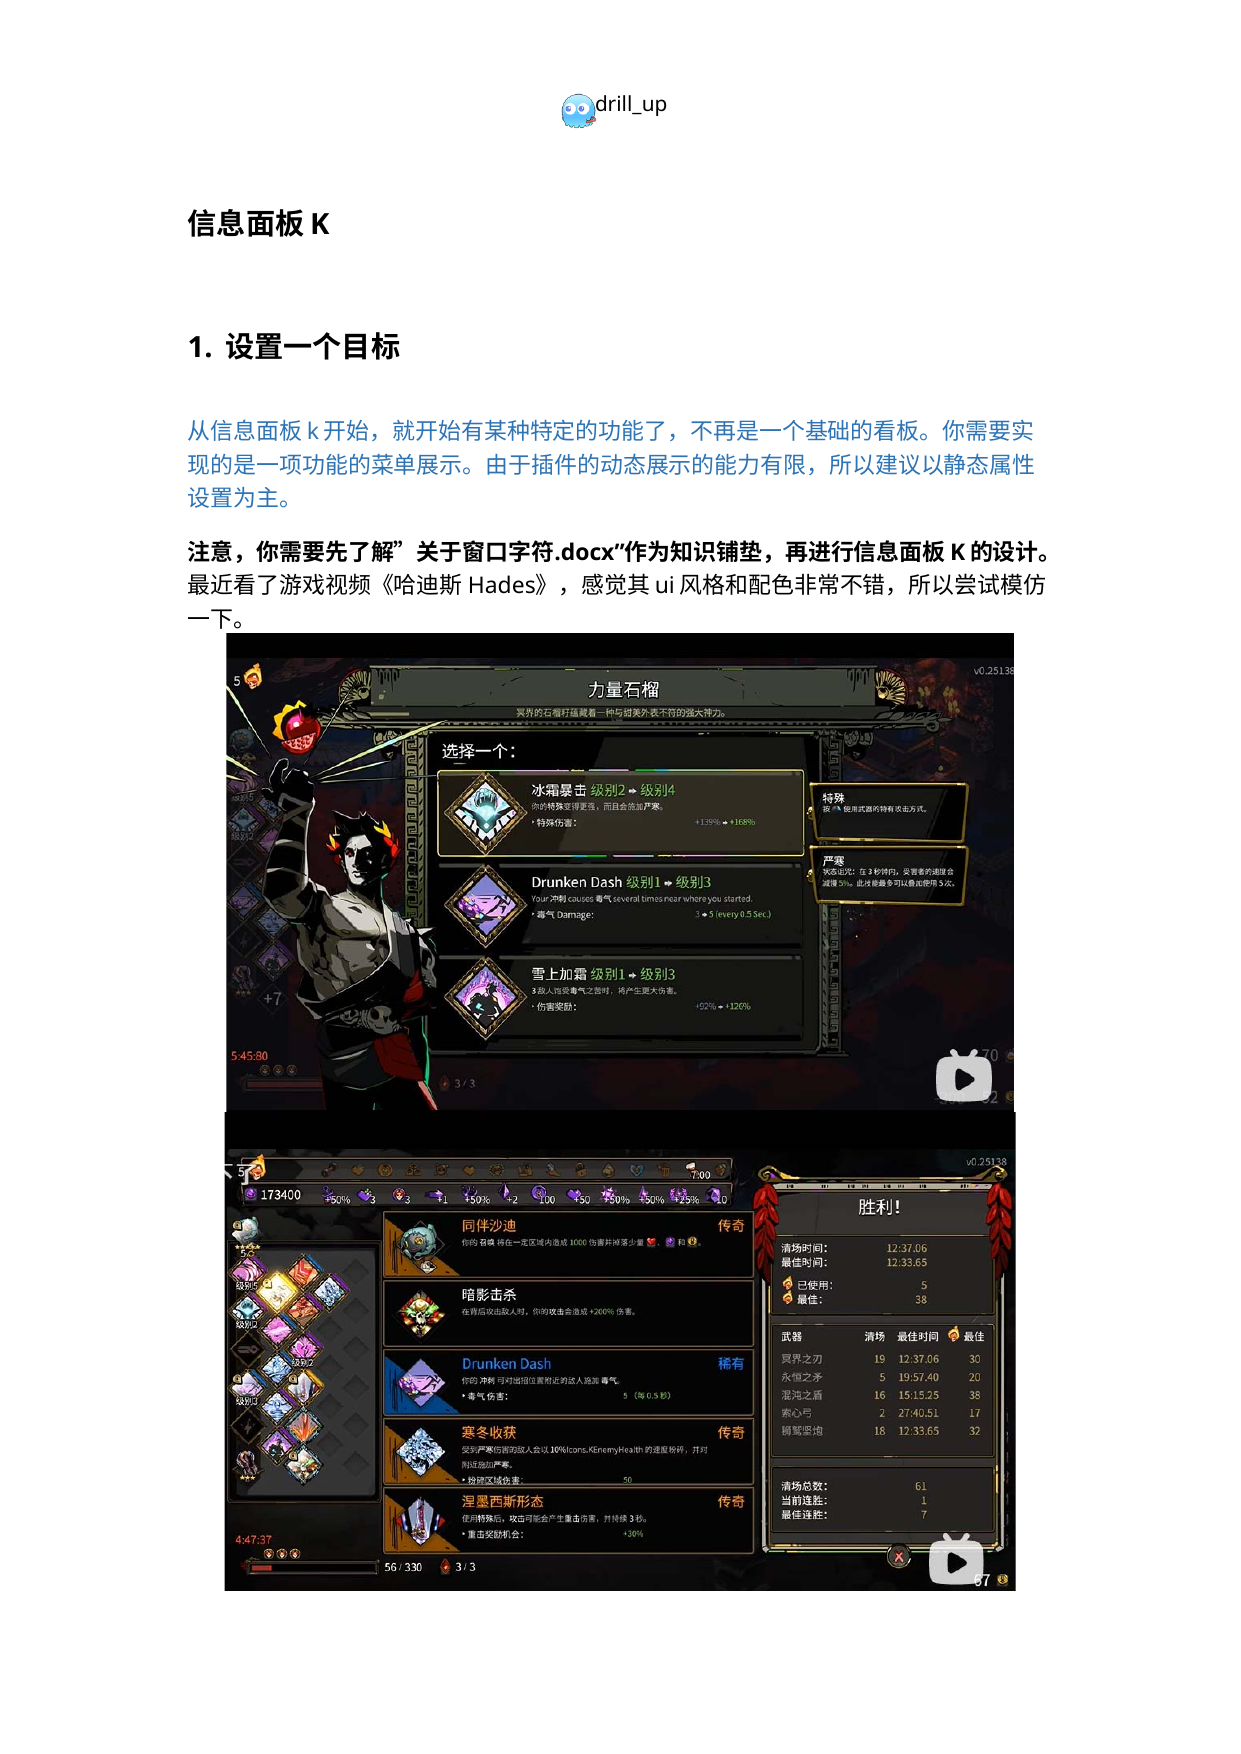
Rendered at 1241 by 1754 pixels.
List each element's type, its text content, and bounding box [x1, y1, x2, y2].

picture [556, 88, 597, 130]
text 最近看了游戏视频《哈迪斯 Hades》，感觉其ui风格和配色非常不错，所以尝试模仿一下。 [187, 567, 1053, 634]
subtitle 信息面板K [187, 189, 1053, 254]
text 注意，你需要先了解”关于窗口字符.docx”作为知识铺垫，再进行信息面板K的设计。 [187, 534, 1053, 567]
subtitle 设置一个目标 [187, 312, 1053, 377]
picture [224, 633, 1016, 1591]
text 从信息面板k开始，就开始有某种特定的功能了，不再是一个基础的看板。你需要实现的是一项功能的菜单展示。由于插件的动态展示的能力有限，所以建议以静态属性设置为主。 [187, 413, 1053, 513]
